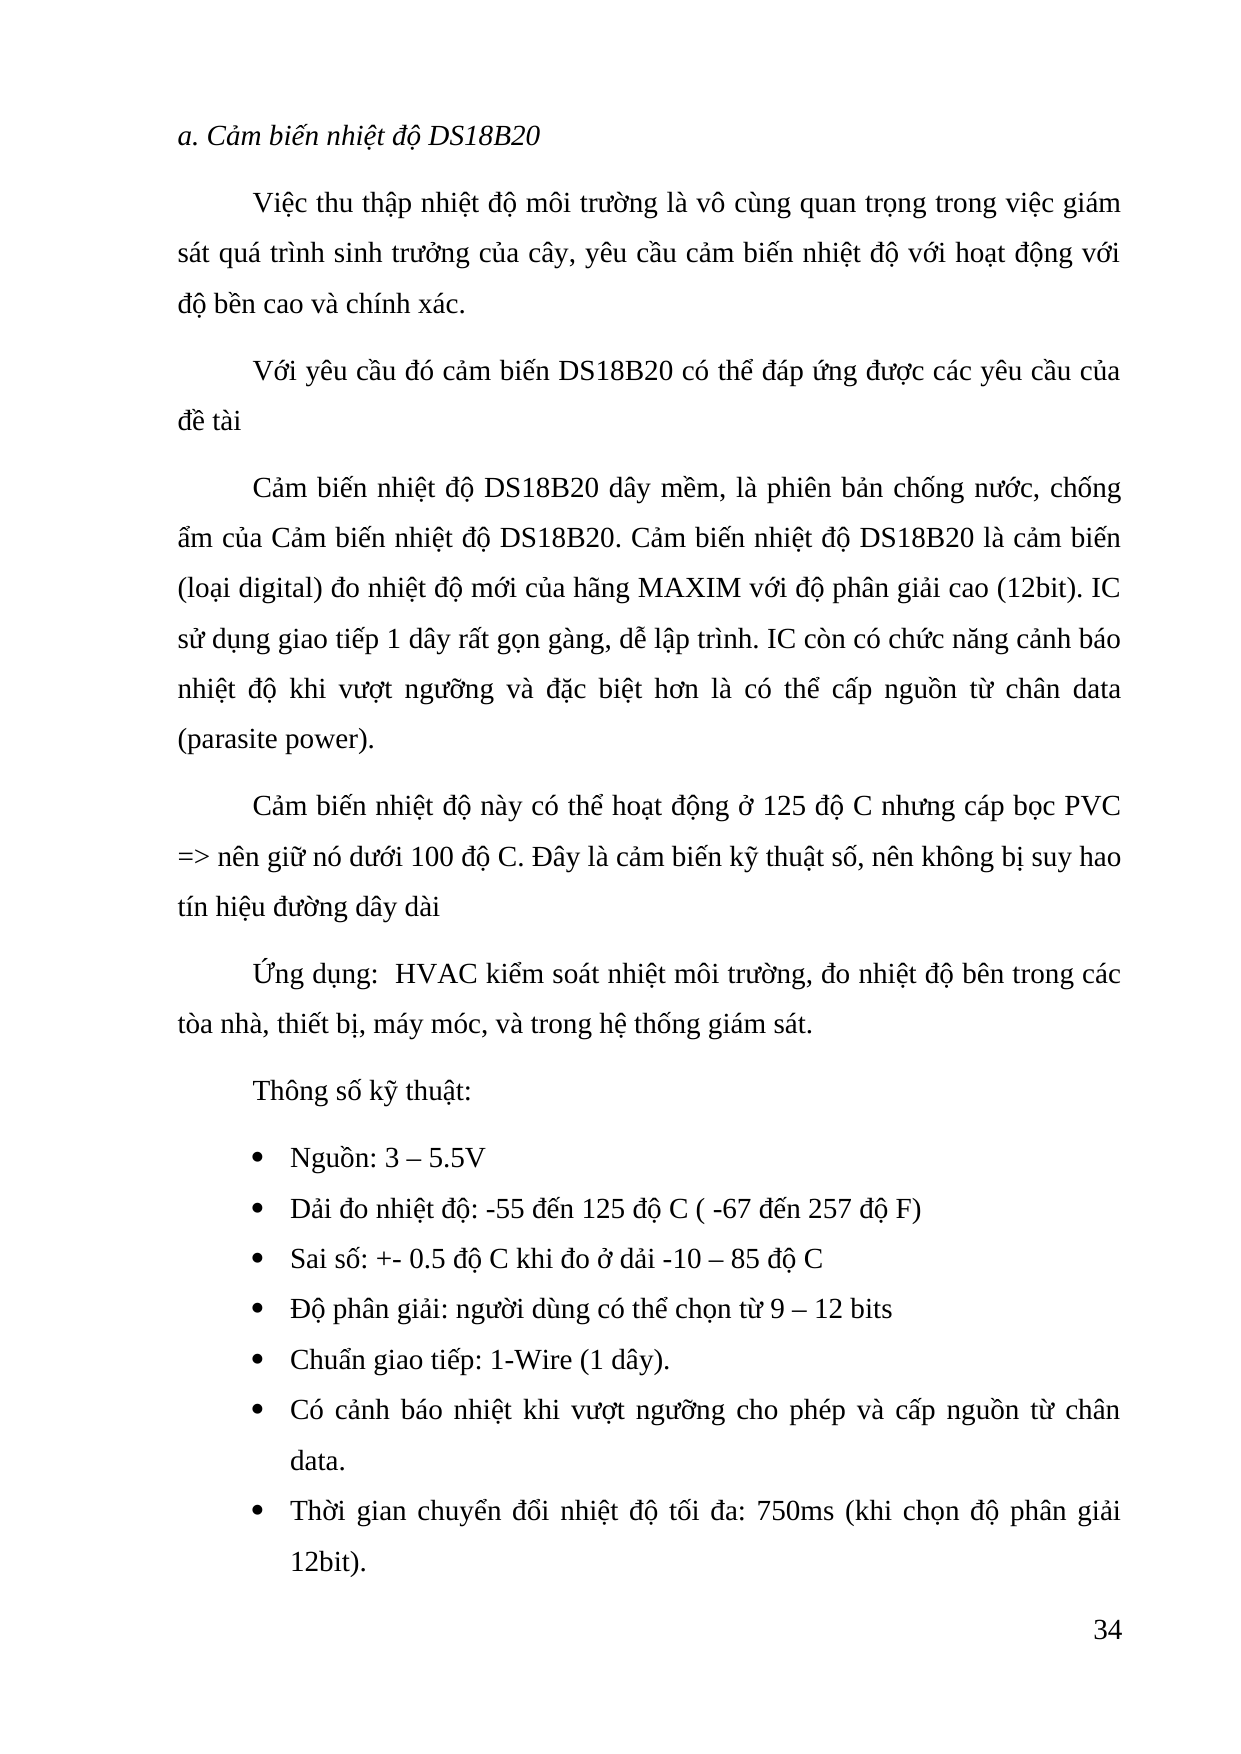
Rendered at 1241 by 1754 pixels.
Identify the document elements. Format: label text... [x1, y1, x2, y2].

text Việc thu thập nhiệt độ môi trường là vô cùng quan trọng trong việc giám sát quá trình sinh trưởng của cây, yêu cầu cảm biến nhiệt độ với hoạt động với độ bền cao và chính xác. [177, 185, 1122, 319]
text Cảm biến nhiệt độ DS18B20 dây mềm, là phiên bản chống nước, chống ẩm của Cảm biến nhiệt độ DS18B20. Cảm biến nhiệt độ DS18B20 là cảm biến (loại digital) đo nhiệt độ mới của hãng MAXIM với độ phân giải cao (12bit). IC sử dụng giao tiếp 1 dây rất gọn gàng, dễ lập trình. IC còn có chức năng cảnh báo nhiệt độ khi vượt ngưỡng và đặc biệt hơn là có thể cấp nguồn từ chân data (parasite power). [177, 470, 1122, 755]
list Chuẩn giao tiếp: 1-Wire (1 dây). [252, 1342, 1122, 1376]
text Cảm biến nhiệt độ này có thể hoạt động ở 125 độ C nhưng cáp bọc PVC => nên giữ nó dưới 100 độ C. Đây là cảm biến kỹ thuật số, nên không bị suy hao tín hiệu đường dây dài [177, 788, 1122, 923]
list Độ phân giải: người dùng có thể chọn từ 9 – 12 bits [252, 1292, 1122, 1325]
subtitle a. Cảm biến nhiệt độ DS18B20 [177, 118, 1122, 152]
text Với yêu cầu đó cảm biến DS18B20 có thể đáp ứng được các yêu cầu của đề tài [177, 353, 1122, 437]
text Thông số kỹ thuật: [177, 1073, 1122, 1107]
text Ứng dụng: HVAC kiểm soát nhiệt môi trường, đo nhiệt độ bên trong các tòa nhà, thiết bị, máy móc, và trong hệ thống giám sát. [177, 956, 1122, 1040]
list Thời gian chuyển đổi nhiệt độ tối đa: 750ms (khi chọn độ phân giải 12bit). [252, 1493, 1122, 1577]
list Có cảnh báo nhiệt khi vượt ngưỡng cho phép và cấp nguồn từ chân data. [252, 1392, 1122, 1476]
list Nguồn: 3 – 5.5V [252, 1140, 1122, 1174]
list Sai số: +- 0.5 độ C khi đo ở dải -10 – 85 độ C [252, 1241, 1122, 1275]
list Dải đo nhiệt độ: -55 đến 125 độ C ( -67 đến 257 độ F) [252, 1191, 1122, 1224]
